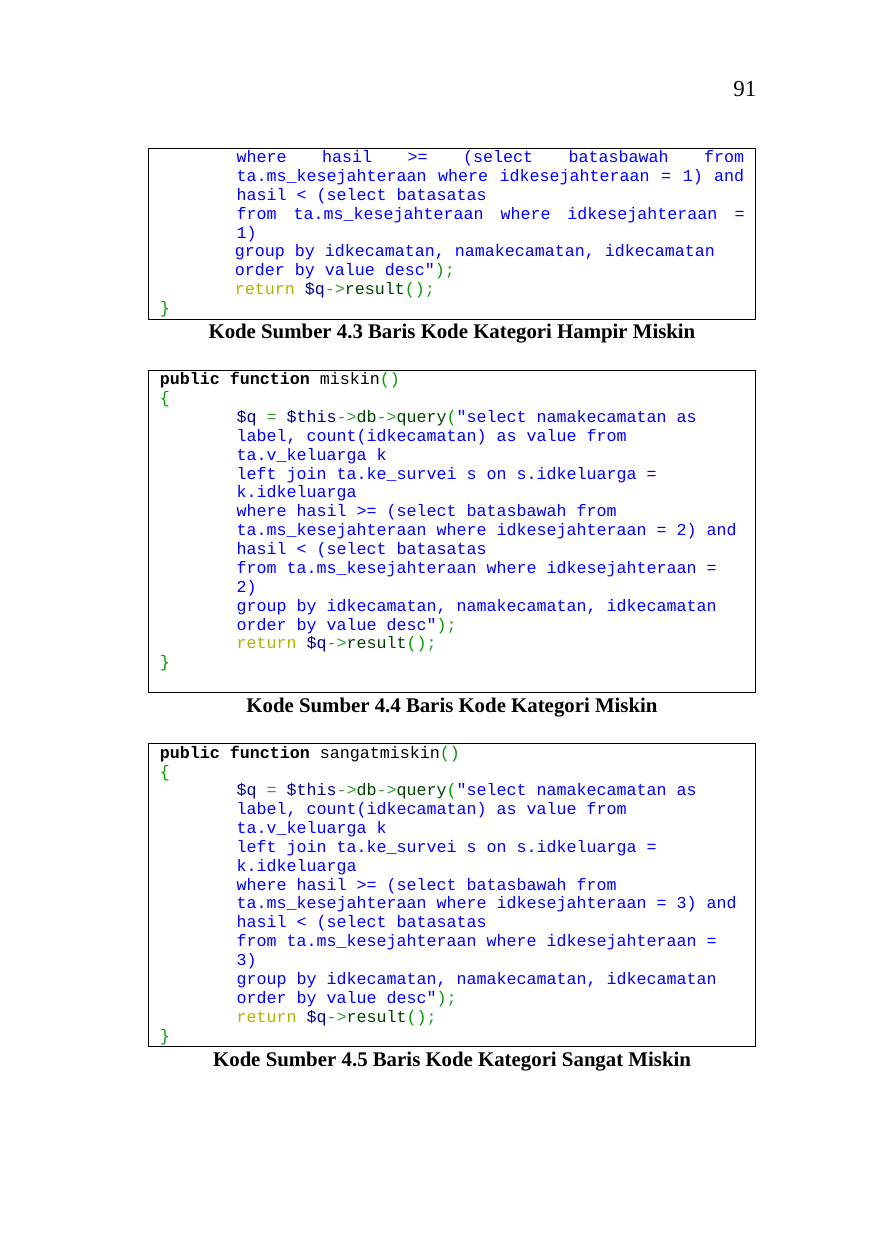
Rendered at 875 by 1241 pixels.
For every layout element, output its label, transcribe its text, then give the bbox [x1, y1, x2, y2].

table_header public function sangatmiskin() { $q = $this->db->query("select namakecamatan as label, count(idkecamatan) as value from ta.v_keluarga k left join ta.ke_survei s on s.idkeluarga = k.idkeluarga where hasil >= (select batasbawah from ta.ms_kesejahteraan where idkesejahteraan = 3) and hasil < (select batasatas from ta.ms_kesejahteraan where idkesejahteraan = 3) group by idkecamatan, namakecamatan, idkecamatan order by value desc"); return $q->result(); } [149, 744, 755, 1046]
text Kode Sumber 4.3 Baris Kode Kategori Hampir Miskin [148, 320, 756, 343]
table_header public function miskin() { $q = $this->db->query("select namakecamatan as label, count(idkecamatan) as value from ta.v_keluarga k left join ta.ke_survei s on s.idkeluarga = k.idkeluarga where hasil >= (select batasbawah from ta.ms_kesejahteraan where idkesejahteraan = 2) and hasil < (select batasatas from ta.ms_kesejahteraan where idkesejahteraan = 2) group by idkecamatan, namakecamatan, idkecamatan order by value desc"); return $q->result(); } [149, 371, 755, 692]
text Kode Sumber 4.4 Baris Kode Kategori Miskin [148, 693, 756, 717]
text Kode Sumber 4.5 Baris Kode Kategori Sangat Miskin [148, 1047, 756, 1071]
